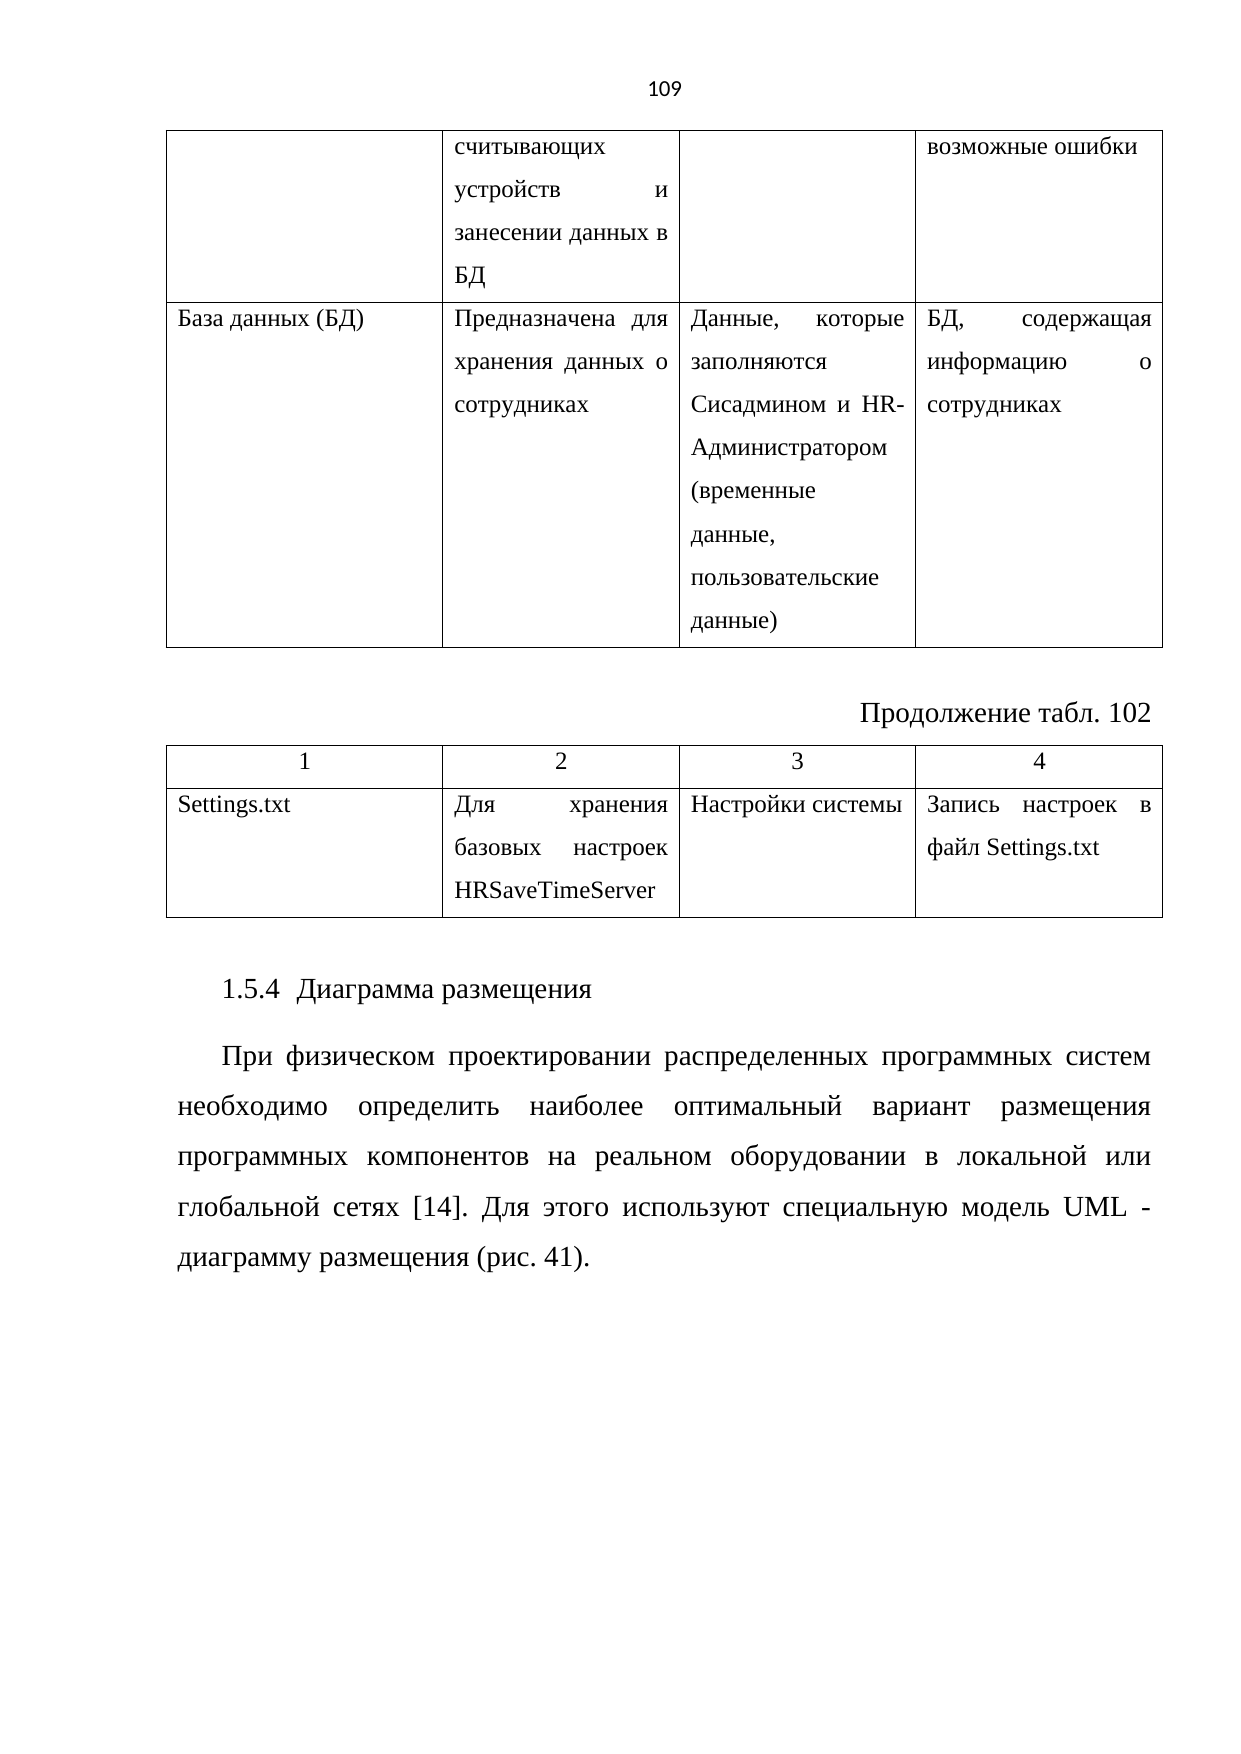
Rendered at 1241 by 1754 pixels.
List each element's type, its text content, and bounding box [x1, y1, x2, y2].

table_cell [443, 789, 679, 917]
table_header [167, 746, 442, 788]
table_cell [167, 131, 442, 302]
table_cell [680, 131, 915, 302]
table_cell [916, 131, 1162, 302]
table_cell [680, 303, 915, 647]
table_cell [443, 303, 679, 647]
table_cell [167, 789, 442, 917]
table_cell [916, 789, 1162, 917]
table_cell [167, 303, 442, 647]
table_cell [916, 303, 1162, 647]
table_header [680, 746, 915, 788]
subtitle Диаграмма размещения [221, 971, 1152, 1004]
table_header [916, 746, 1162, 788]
text Продолжение табл. 102 [177, 695, 1152, 728]
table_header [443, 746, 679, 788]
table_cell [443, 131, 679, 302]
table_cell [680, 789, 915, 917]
text При физическом проектировании распределенных программных систем необходимо определить наиболее оптимальный вариант размещения программных компонентов на реальном оборудовании в локальной или глобальной сетях [14]. Для этого используют специальную модель UML - диаграмму размещения (рис. 41). [177, 1038, 1152, 1273]
